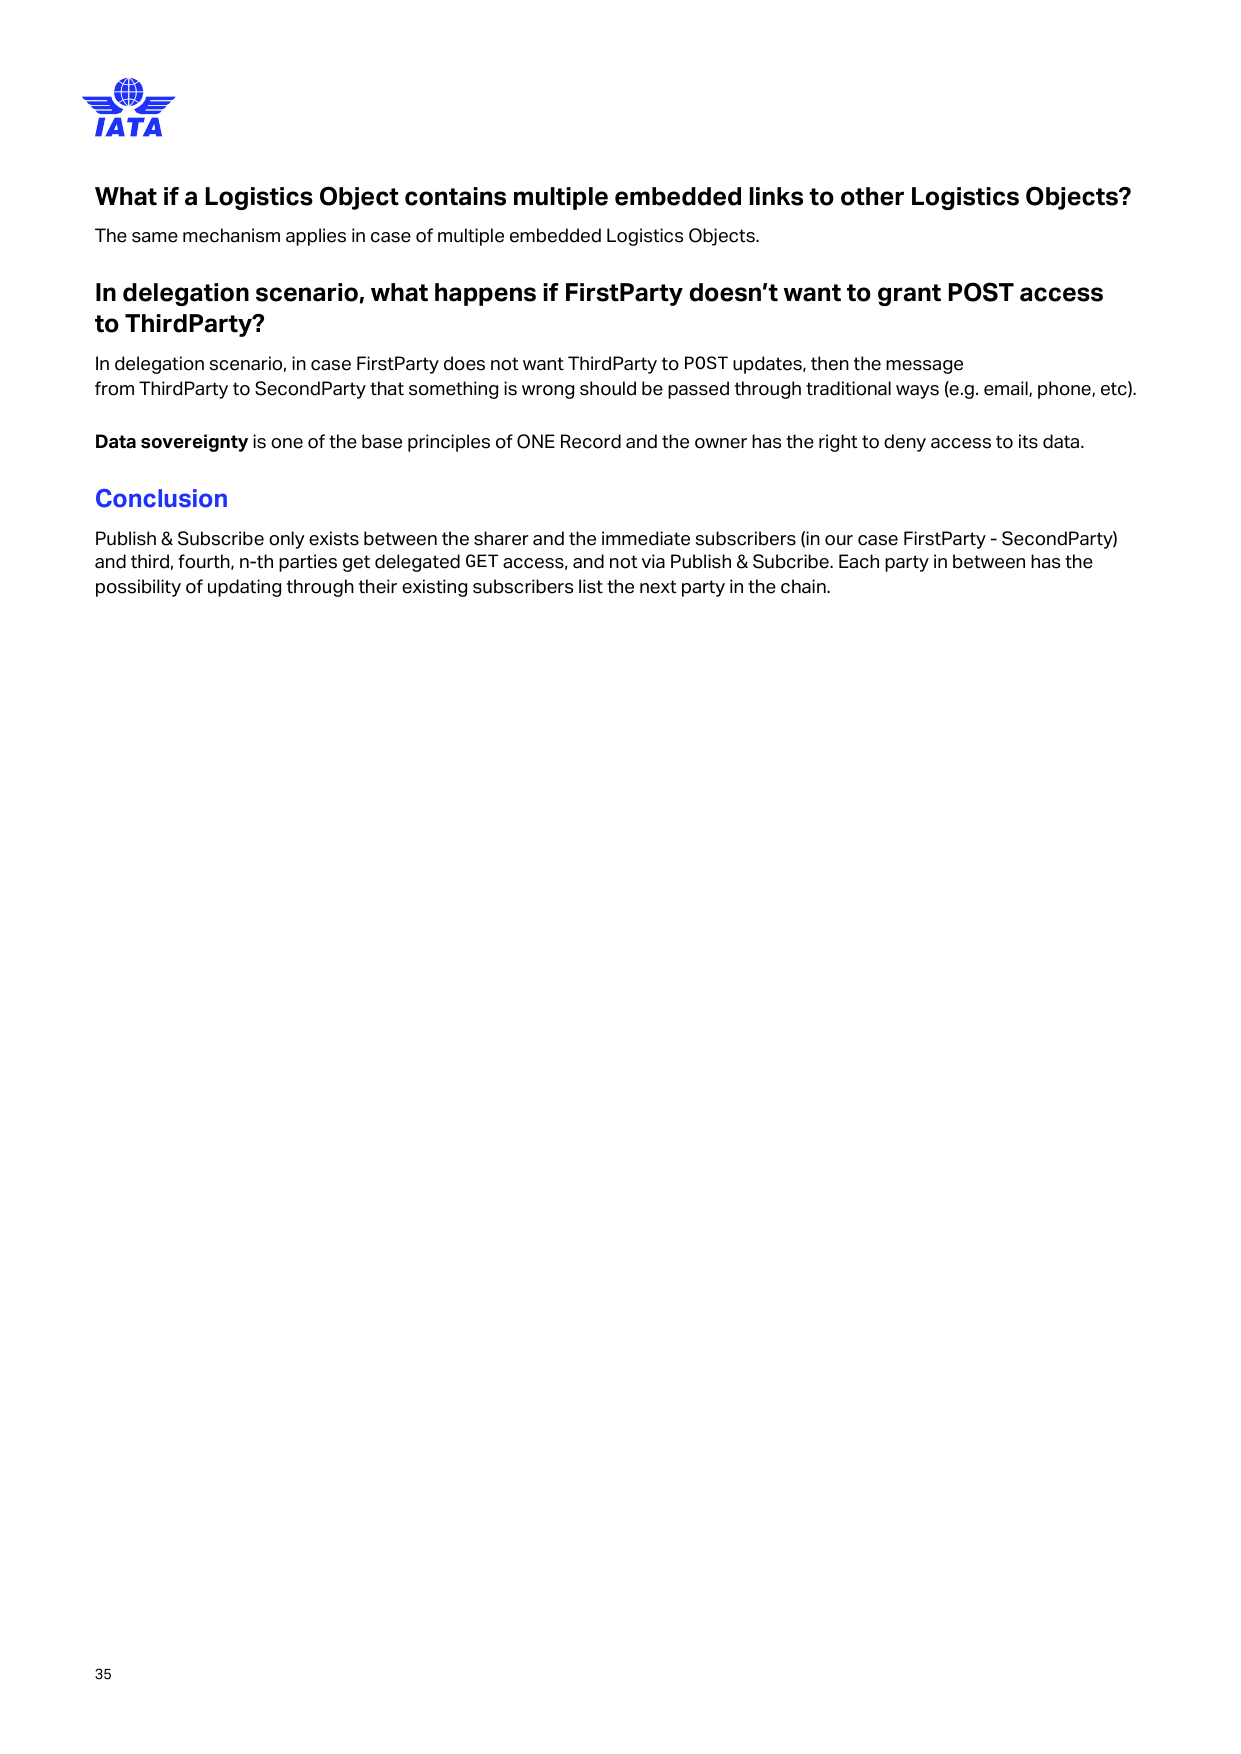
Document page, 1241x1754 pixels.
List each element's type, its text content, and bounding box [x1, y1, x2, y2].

text Publish & Subscribe only exists between the sharer and the immediate subscribers (in our case FirstParty - SecondParty) and third, fourth, n-th parties get delegated GET access, and not via Publish & Subcribe. Each party in between has the possibility of updating through their existing subscribers list the next party in the chain. [94, 526, 1146, 598]
text In delegation scenario, in case FirstParty does not want ThirdParty to POST updates, then the message from ThirdParty to SecondParty that something is wrong should be passed through traditional ways (e.g. email, phone, etc). [94, 352, 1146, 400]
text Data sovereignty is one of the base principles of ONE Record and the owner has the right to deny access to its data. [94, 429, 1146, 453]
subtitle In delegation scenario, what happens if FirstParty doesn’t want to grant POST access to ThirdParty? [94, 277, 1146, 339]
text The same mechanism applies in case of multiple embedded Logistics Objects. [94, 224, 1146, 248]
subtitle Conclusion [94, 482, 1146, 514]
subtitle What if a Logistics Object contains multiple embedded links to other Logistics Objects? [94, 180, 1146, 211]
